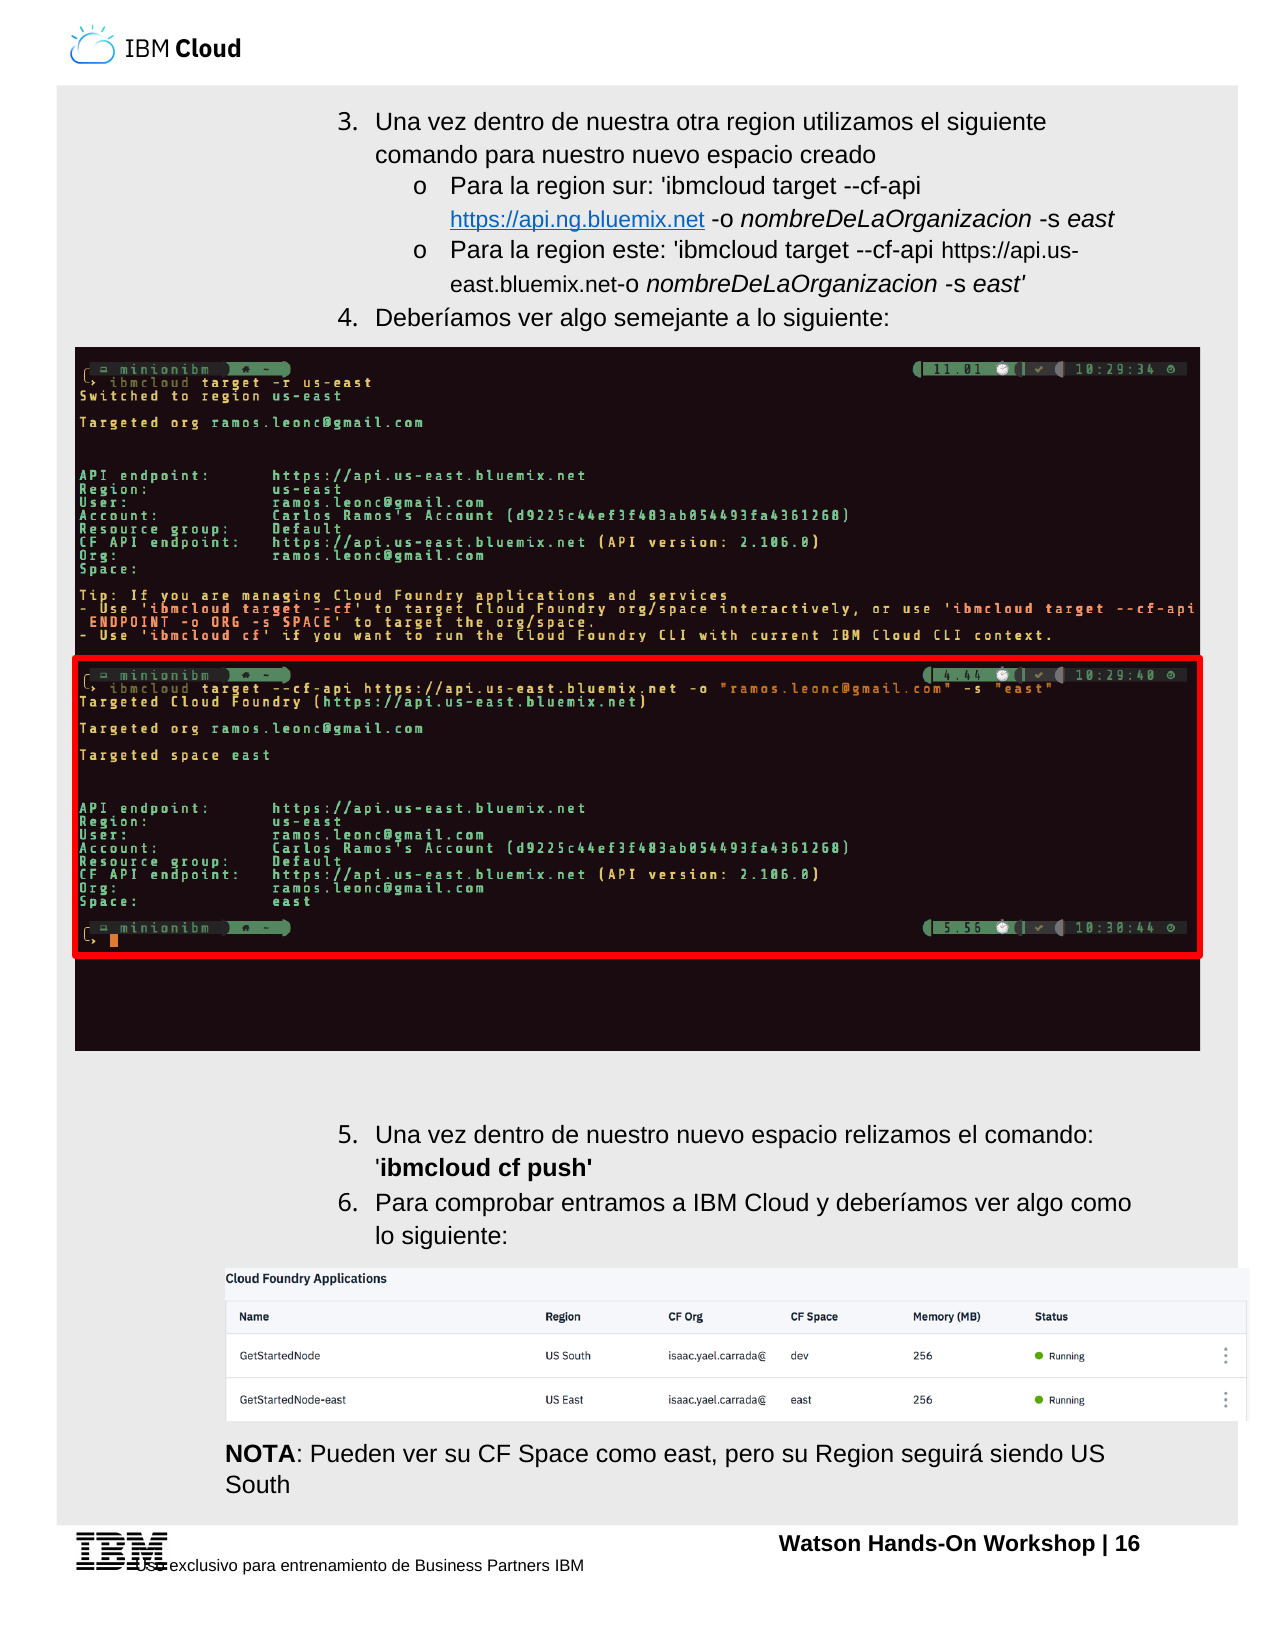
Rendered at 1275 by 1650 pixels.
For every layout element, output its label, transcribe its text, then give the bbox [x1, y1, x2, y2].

list Una vez dentro de nuestro nuevo espacio relizamos el comando: 'ibmcloud cf push' [337, 1117, 1140, 1182]
picture [75, 959, 1200, 1051]
picture [75, 347, 1200, 655]
list Una vez dentro de nuestra otra region utilizamos el siguiente comando para nuestro nuevo espacio creado [337, 104, 1140, 169]
text NOTA: Pueden ver su CF Space como east, pero su Region seguirá siendo US South [225, 1439, 1140, 1499]
list Para la region sur: 'ibmcloud target --cf-api https://api.ng.bluemix.net -o nombreDeLaOrganizacion -s east [412, 171, 1140, 233]
list Para comprobar entramos a IBM Cloud y deberíamos ver algo como lo siguiente: [337, 1184, 1140, 1249]
picture [225, 1268, 1250, 1421]
list Para la region este: 'ibmcloud target --cf-api https://api.us-east.bluemix.net-o nombreDeLaOrganizacion -s east' [412, 235, 1140, 297]
list Deberíamos ver algo semejante a lo siguiente: [337, 300, 1140, 334]
picture [75, 1531, 170, 1572]
picture [78, 661, 1197, 952]
picture [51, 25, 259, 82]
